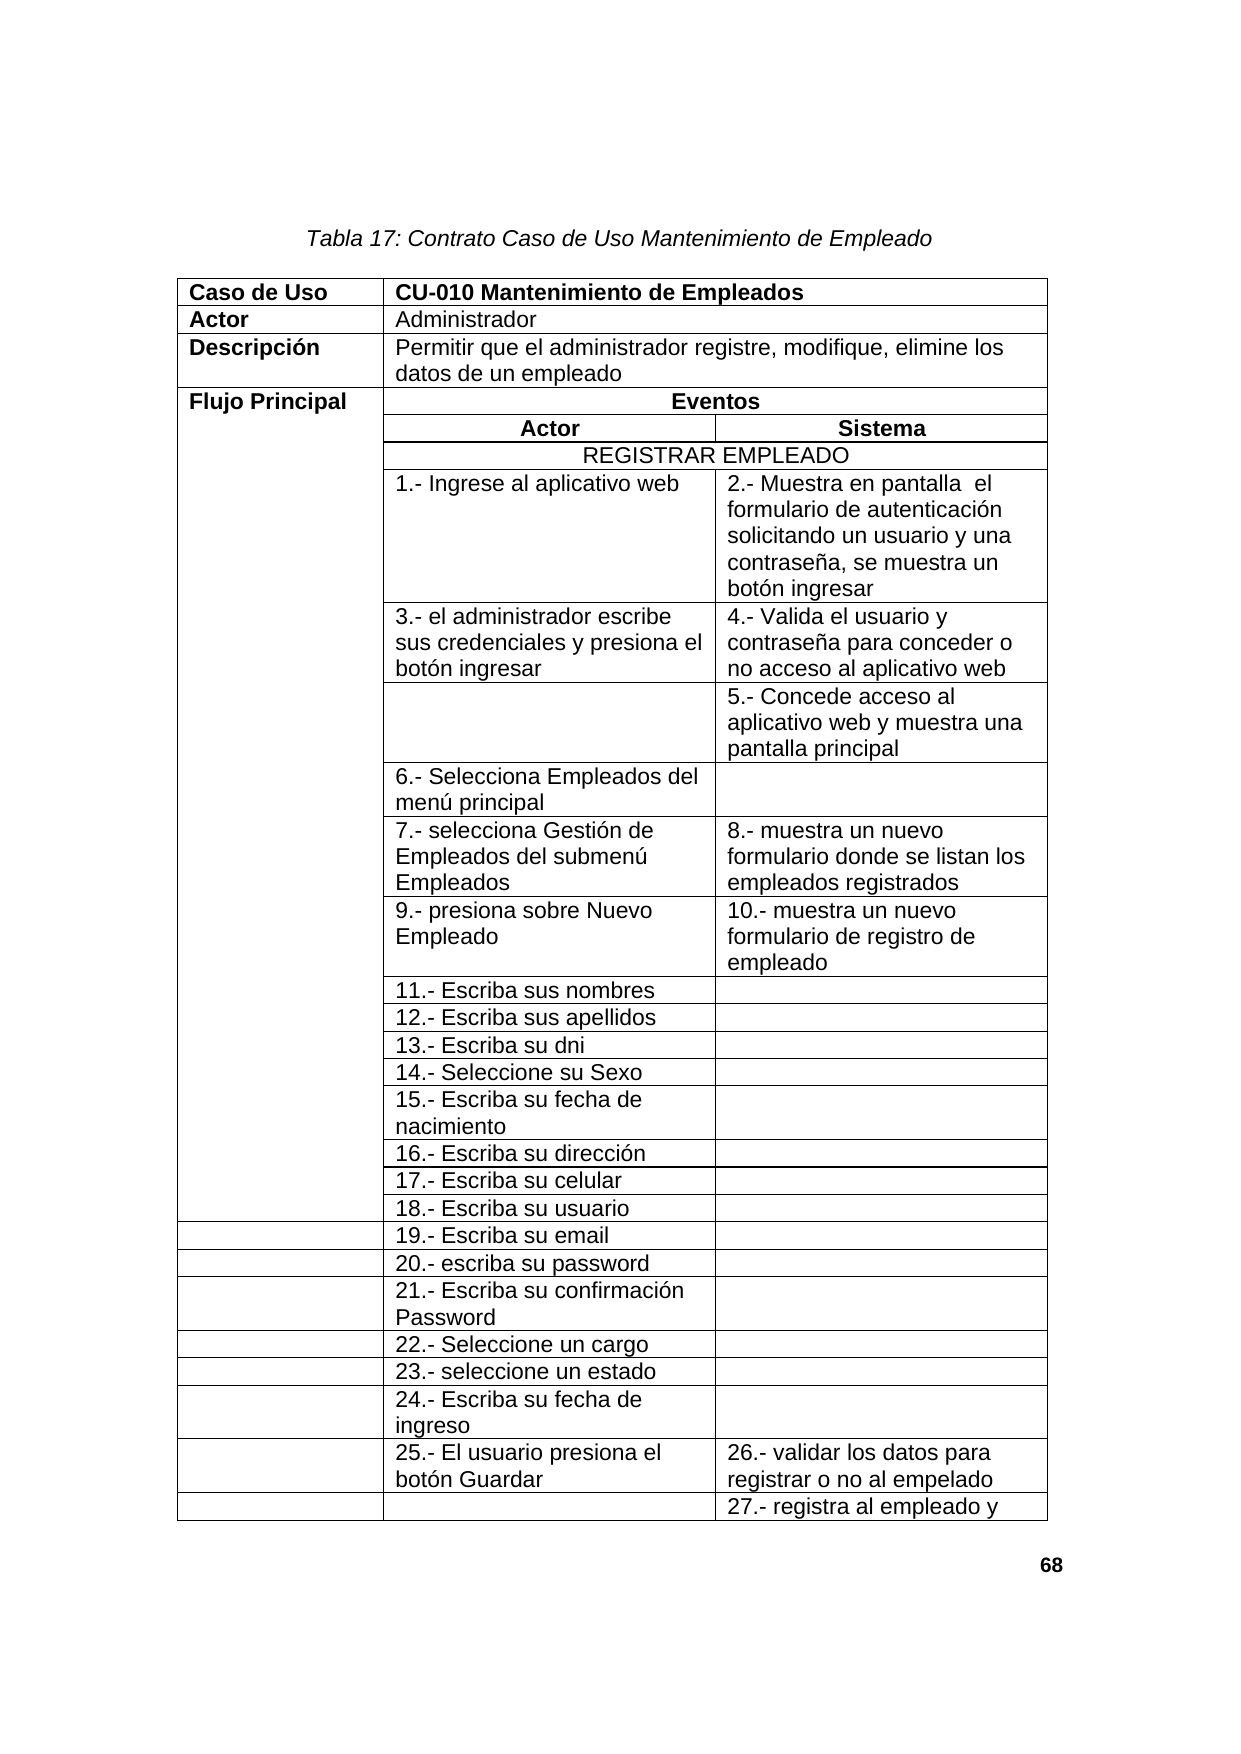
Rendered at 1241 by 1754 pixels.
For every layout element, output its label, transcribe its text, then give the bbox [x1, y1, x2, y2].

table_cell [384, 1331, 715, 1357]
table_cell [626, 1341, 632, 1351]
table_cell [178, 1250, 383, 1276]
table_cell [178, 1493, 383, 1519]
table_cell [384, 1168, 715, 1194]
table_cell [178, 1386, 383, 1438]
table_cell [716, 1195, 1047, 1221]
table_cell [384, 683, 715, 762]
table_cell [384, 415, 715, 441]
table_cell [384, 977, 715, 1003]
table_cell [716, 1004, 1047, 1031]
text Tabla 17: Contrato Caso de Uso Mantenimiento de Empleado [177, 225, 1063, 252]
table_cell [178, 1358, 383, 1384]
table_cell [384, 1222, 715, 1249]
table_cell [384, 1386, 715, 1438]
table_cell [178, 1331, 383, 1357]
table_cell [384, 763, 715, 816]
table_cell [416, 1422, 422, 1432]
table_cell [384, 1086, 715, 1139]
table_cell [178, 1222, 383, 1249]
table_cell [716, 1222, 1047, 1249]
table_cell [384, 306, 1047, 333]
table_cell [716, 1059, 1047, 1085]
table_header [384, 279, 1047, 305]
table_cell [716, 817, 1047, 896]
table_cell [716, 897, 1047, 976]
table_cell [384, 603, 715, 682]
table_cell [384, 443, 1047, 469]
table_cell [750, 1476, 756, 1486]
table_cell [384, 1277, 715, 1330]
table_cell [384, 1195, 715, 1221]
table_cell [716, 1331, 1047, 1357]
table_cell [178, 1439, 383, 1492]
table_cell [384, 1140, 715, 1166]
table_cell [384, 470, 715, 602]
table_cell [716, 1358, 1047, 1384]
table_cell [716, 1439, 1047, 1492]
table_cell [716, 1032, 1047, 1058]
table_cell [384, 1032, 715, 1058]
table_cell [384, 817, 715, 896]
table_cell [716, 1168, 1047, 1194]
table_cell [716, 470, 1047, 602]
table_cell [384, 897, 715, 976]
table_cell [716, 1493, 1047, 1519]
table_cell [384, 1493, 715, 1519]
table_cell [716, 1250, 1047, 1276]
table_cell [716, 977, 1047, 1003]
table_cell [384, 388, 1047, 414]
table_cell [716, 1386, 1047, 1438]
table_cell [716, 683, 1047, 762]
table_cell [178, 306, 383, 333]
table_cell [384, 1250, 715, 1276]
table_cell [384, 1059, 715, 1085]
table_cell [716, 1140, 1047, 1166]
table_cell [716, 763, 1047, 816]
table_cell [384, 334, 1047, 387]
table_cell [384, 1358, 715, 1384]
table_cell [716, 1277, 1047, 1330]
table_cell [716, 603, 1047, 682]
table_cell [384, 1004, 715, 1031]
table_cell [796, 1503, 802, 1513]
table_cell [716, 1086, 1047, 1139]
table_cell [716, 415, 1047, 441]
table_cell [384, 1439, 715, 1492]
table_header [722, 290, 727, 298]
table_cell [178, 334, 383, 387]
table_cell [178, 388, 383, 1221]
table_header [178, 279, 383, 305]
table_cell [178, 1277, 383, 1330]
